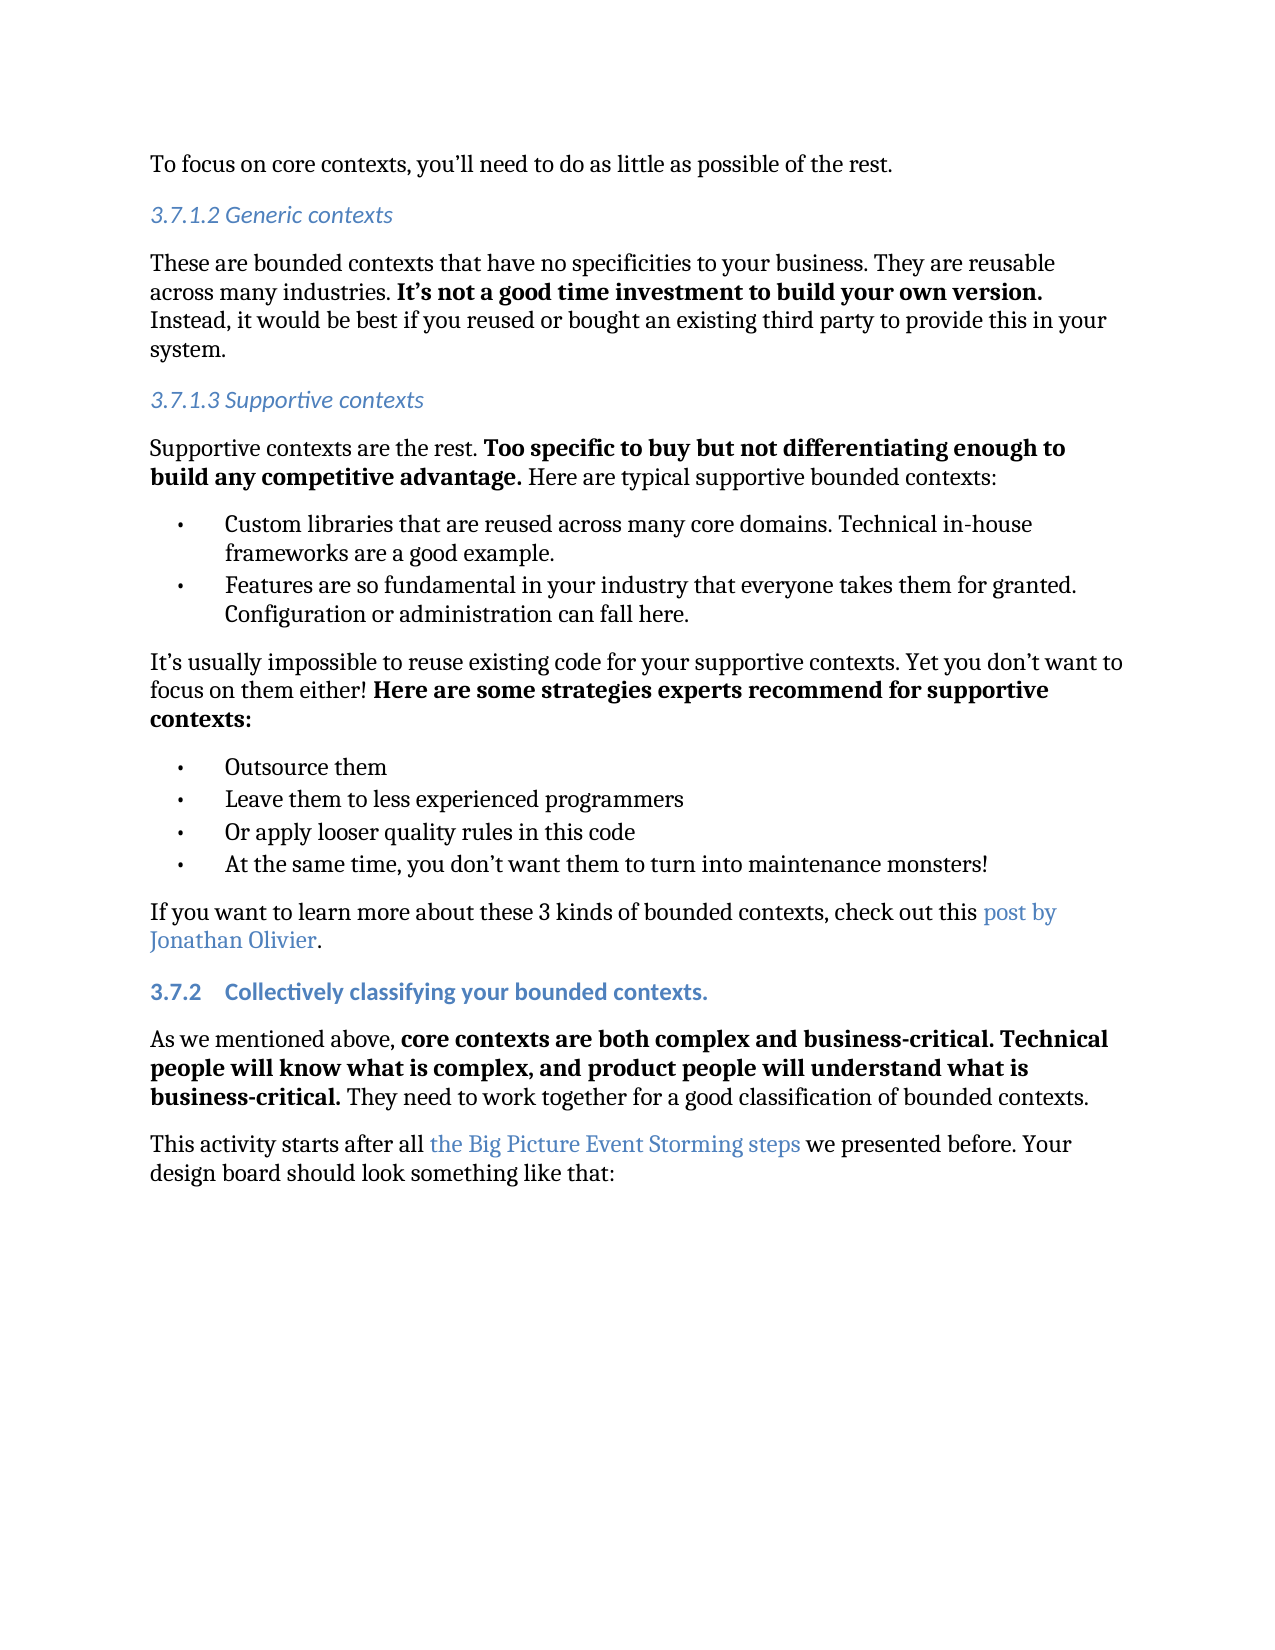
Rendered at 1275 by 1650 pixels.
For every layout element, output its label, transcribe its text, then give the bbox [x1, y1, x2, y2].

list Leave them to less experienced programmers [175, 785, 1125, 814]
list At the same time, you don’t want them to turn into maintenance monsters! [175, 850, 1125, 879]
text It’s usually impossible to reuse existing code for your supportive contexts. Yet you don’t want to focus on them either! Here are some strategies experts recommend for supportive contexts: [150, 648, 1125, 734]
text Supportive contexts are the rest. Too specific to buy but not differentiating enough to build any competitive advantage. Here are typical supportive bounded contexts: [150, 434, 1125, 491]
text As we mentioned above, core contexts are both complex and business-critical. Technical people will know what is complex, and product people will understand what is business-critical. They need to work together for a good classification of bounded contexts. [150, 1025, 1125, 1112]
subtitle 3.7.1.2 Generic contexts [150, 199, 1125, 230]
list Custom libraries that are reused across many core domains. Technical in-house frameworks are a good example. [175, 510, 1125, 568]
list Or apply looser quality rules in this code [175, 818, 1125, 846]
subtitle 3.7.1.3 Supportive contexts [150, 385, 1125, 415]
text This activity starts after all the Big Picture Event Storming steps we presented before. Your design board should look something like that: [150, 1130, 1125, 1188]
subtitle 3.7.2 Collectively classifying your bounded contexts. [150, 976, 1125, 1007]
list Features are so fundamental in your industry that everyone takes them for granted. Configuration or administration can fall here. [175, 571, 1125, 629]
text To focus on core contexts, you’ll need to do as little as possible of the rest. [150, 150, 1125, 179]
text These are bounded contexts that have no specificities to your business. They are reusable across many industries. It’s not a good time investment to build your own version. Instead, it would be best if you reused or bought an existing third party to provide this in your system. [150, 249, 1125, 364]
text If you want to learn more about these 3 kinds of bounded contexts, check out this post by Jonathan Olivier. [150, 898, 1125, 955]
list Outsource them [175, 753, 1125, 781]
